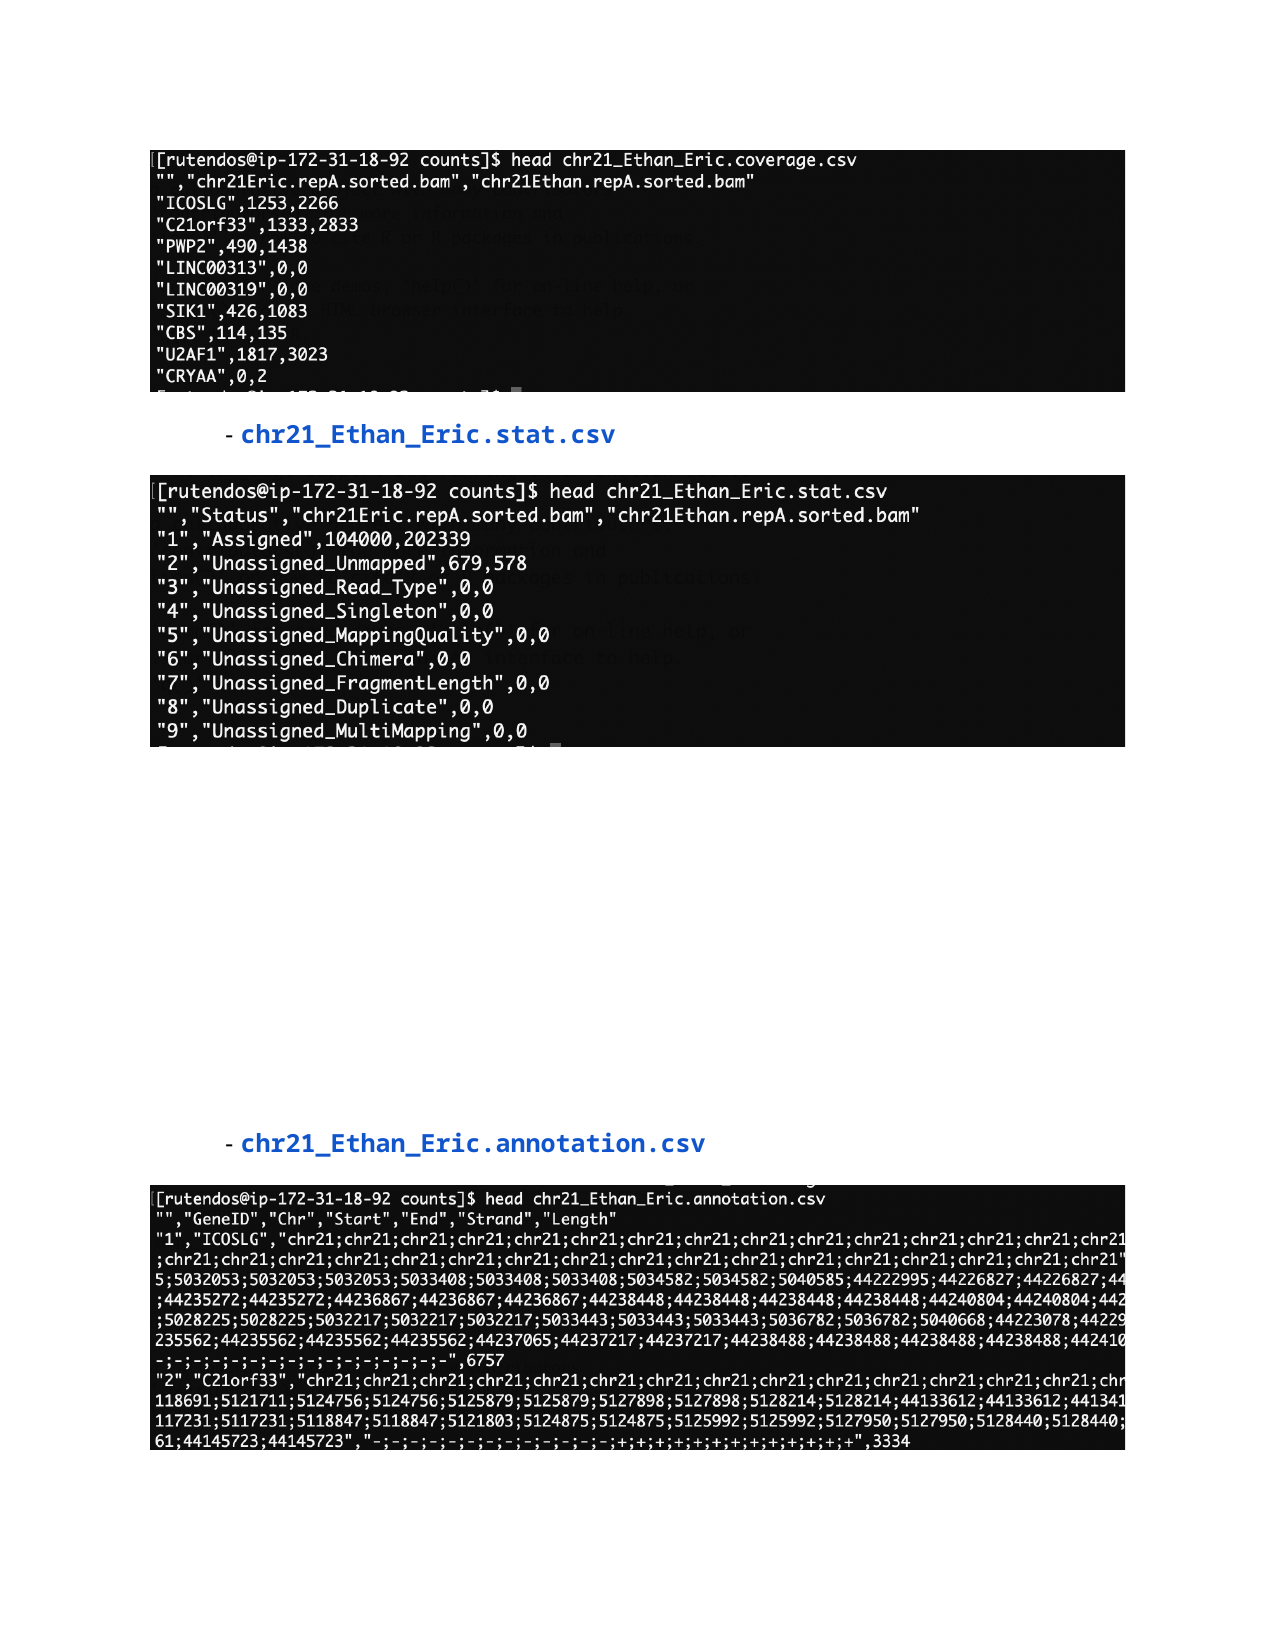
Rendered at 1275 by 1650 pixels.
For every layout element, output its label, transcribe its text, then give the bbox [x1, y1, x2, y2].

picture [150, 475, 1125, 747]
picture [150, 1185, 1125, 1450]
text - chr21_Ethan_Eric.stat.csv [150, 417, 1125, 451]
text - chr21_Ethan_Eric.annotation.csv [225, 1126, 1125, 1160]
picture [150, 150, 1125, 392]
